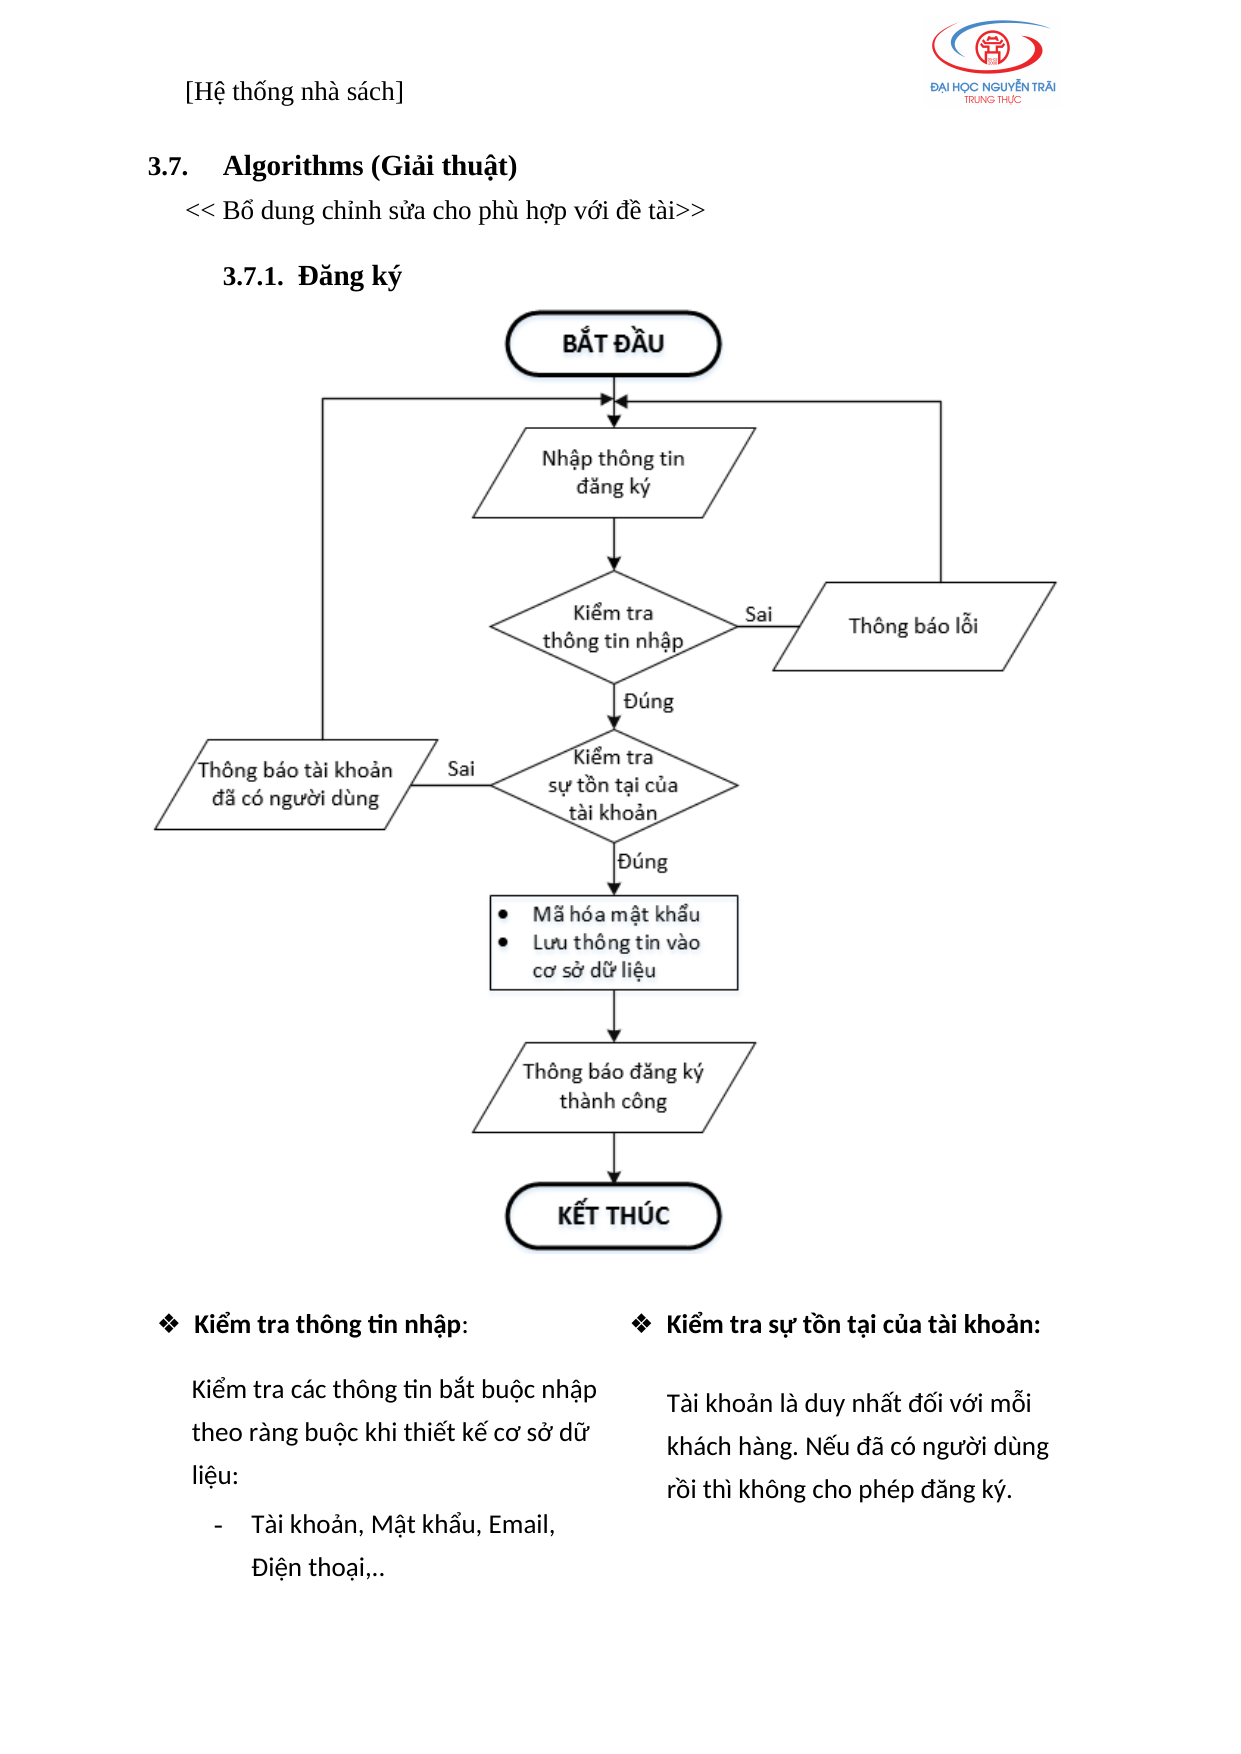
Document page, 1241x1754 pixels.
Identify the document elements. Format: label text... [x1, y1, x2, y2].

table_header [147, 1288, 620, 1598]
picture [923, 15, 1062, 108]
subtitle Đăng ký [223, 258, 1122, 292]
text << Bổ dung chỉnh sửa cho phù hợp với đề tài>> [185, 194, 1122, 225]
subtitle Algorithms (Giải thuật) [148, 148, 1122, 181]
picture [147, 304, 1064, 1254]
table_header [620, 1288, 1062, 1598]
